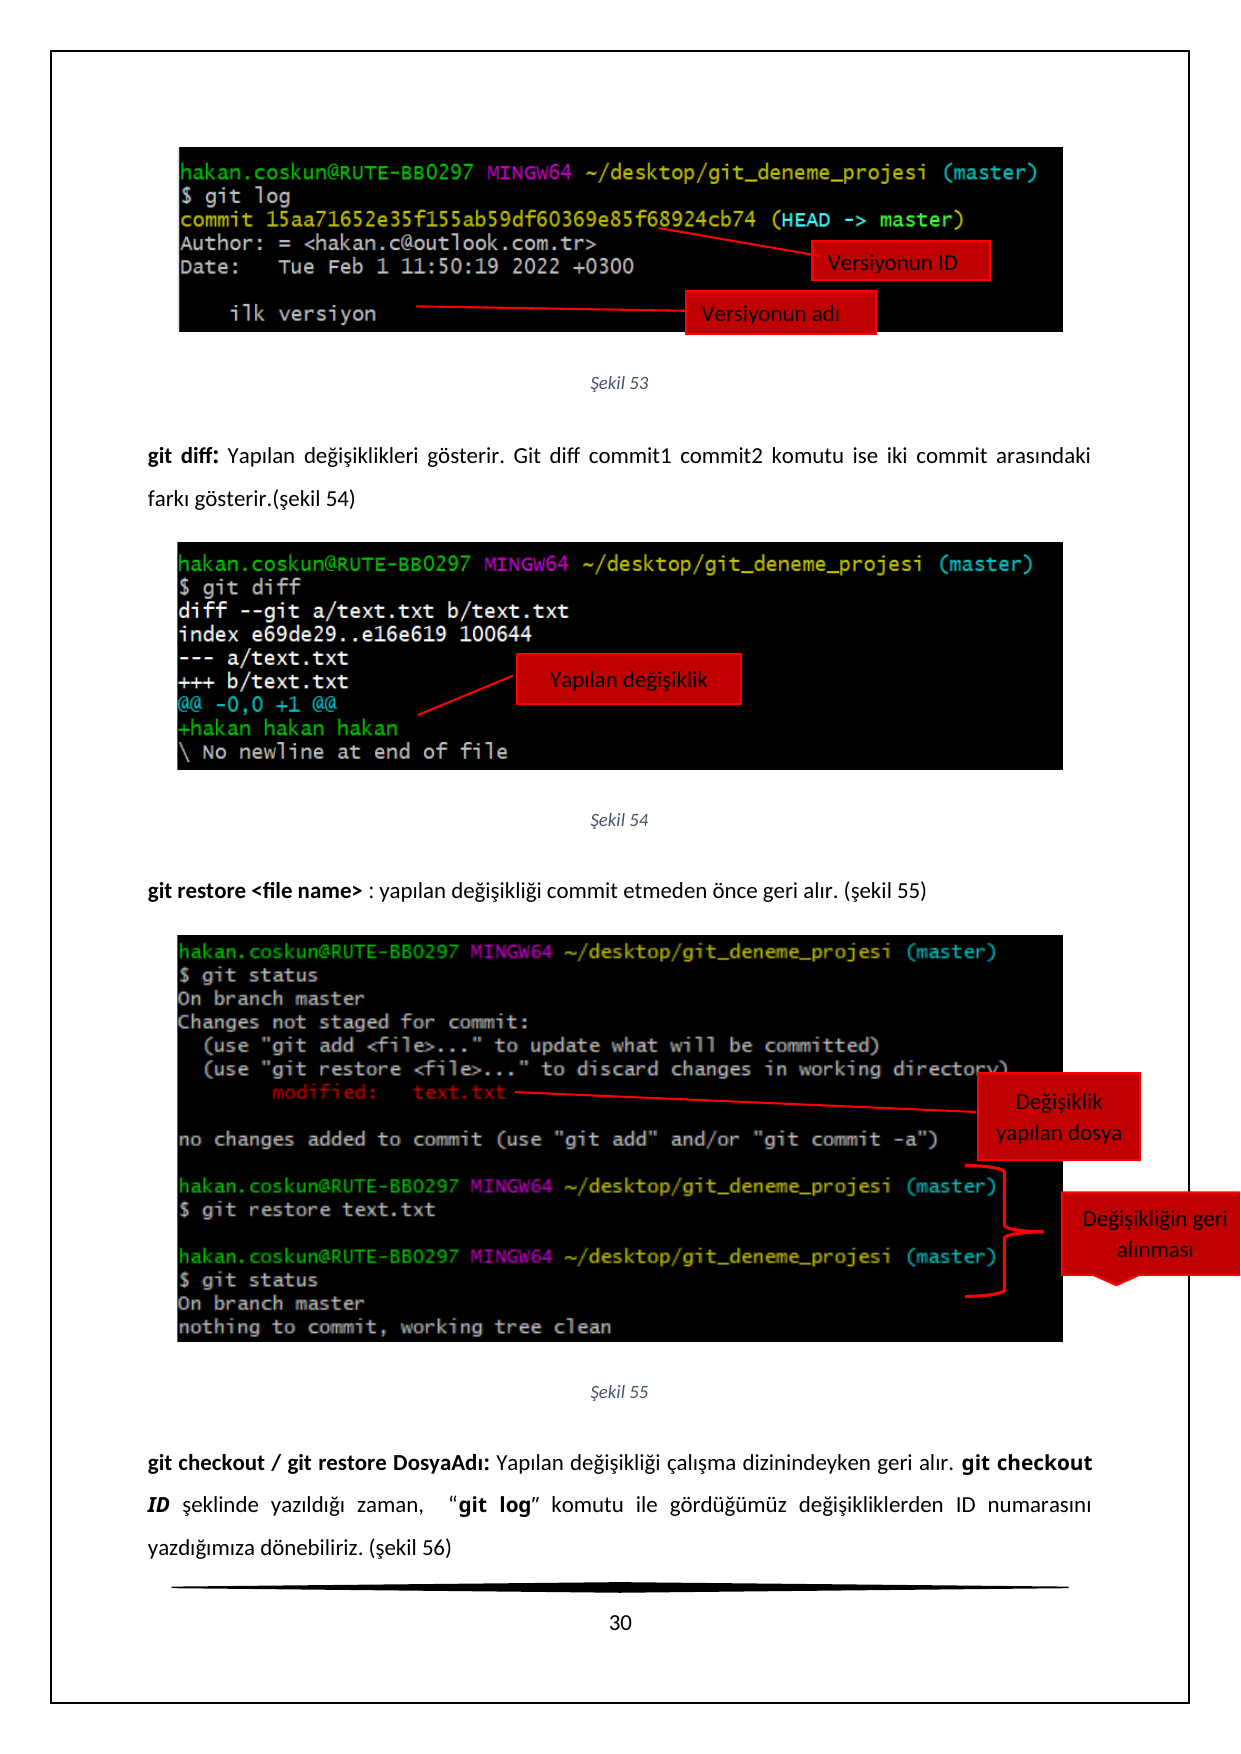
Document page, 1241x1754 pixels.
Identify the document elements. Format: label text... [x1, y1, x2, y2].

picture [177, 935, 1063, 1342]
text git checkout / git restore DosyaAdı: Yapılan değişikliği çalışma dizinindeyken geri alır. git checkout ID şeklinde yazıldığı zaman, “git log” komutu ile gördüğümüz değişikliklerden ID numarasını yazdığımıza dönebiliriz. (şekil 56) [148, 1448, 1093, 1561]
text git diff: Yapılan değişiklikleri gösterir. Git diff commit1 commit2 komutu ise iki commit arasındaki farkı gösterir.(şekil 54) [148, 438, 1093, 512]
text git restore <file name> : yapılan değişikliği commit etmeden önce geri alır. (şekil 55) [148, 876, 1093, 904]
picture [177, 542, 1063, 770]
picture [177, 147, 1063, 332]
